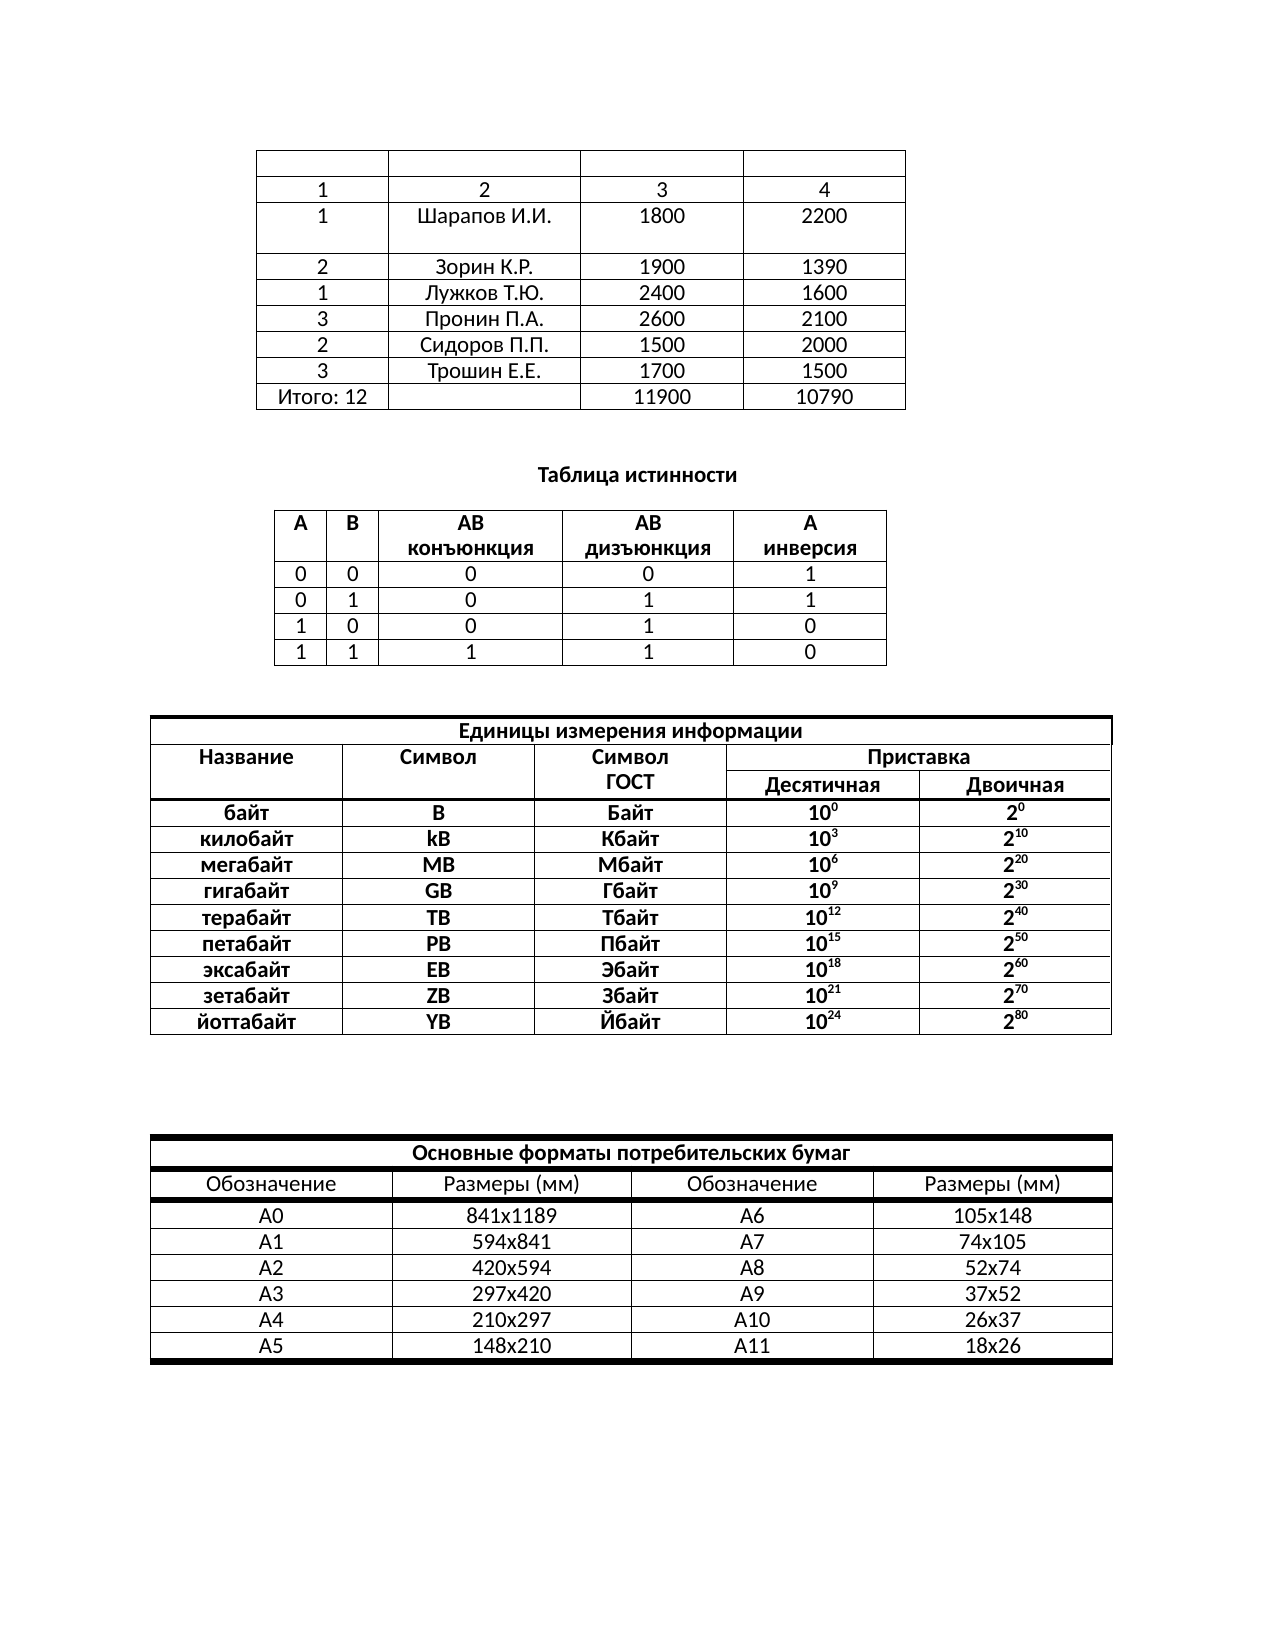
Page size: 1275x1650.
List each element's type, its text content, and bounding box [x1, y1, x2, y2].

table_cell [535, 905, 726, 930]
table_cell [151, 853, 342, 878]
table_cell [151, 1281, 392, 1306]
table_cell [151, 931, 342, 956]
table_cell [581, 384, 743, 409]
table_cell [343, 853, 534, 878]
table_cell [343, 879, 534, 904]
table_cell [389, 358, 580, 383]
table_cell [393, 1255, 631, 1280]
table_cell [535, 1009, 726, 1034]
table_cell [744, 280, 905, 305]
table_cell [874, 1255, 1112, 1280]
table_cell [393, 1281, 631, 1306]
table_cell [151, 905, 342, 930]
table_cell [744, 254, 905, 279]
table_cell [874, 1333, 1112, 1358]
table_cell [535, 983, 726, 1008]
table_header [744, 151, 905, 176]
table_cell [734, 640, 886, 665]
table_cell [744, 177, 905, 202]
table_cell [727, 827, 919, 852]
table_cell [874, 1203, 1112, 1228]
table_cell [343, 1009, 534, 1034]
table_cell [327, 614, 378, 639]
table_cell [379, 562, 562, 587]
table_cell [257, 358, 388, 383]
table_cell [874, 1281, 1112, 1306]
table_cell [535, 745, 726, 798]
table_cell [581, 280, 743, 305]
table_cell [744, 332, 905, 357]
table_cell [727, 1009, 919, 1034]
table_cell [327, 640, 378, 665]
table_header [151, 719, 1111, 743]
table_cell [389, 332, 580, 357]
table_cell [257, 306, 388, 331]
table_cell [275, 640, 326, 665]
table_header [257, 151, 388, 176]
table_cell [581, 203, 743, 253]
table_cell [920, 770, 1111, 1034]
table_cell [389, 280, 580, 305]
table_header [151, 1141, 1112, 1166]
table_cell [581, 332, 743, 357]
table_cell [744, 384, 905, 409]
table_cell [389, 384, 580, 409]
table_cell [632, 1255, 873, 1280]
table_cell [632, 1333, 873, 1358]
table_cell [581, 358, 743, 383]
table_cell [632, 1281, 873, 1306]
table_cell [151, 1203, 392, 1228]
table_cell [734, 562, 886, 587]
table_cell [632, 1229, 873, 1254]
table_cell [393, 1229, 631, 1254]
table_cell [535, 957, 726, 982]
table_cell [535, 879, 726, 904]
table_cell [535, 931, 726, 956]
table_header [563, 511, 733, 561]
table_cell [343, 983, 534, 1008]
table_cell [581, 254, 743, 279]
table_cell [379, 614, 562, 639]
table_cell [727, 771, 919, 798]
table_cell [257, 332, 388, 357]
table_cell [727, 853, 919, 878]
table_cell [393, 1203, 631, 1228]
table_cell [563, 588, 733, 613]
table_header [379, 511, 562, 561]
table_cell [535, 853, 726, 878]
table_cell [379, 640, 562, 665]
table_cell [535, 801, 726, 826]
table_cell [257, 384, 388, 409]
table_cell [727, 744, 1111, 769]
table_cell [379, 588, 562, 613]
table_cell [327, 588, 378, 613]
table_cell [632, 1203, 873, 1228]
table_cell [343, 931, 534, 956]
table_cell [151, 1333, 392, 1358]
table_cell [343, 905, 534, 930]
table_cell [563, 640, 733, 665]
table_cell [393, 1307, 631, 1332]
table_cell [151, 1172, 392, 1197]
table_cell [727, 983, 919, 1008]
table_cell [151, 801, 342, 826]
text Таблица истинности [150, 460, 1125, 489]
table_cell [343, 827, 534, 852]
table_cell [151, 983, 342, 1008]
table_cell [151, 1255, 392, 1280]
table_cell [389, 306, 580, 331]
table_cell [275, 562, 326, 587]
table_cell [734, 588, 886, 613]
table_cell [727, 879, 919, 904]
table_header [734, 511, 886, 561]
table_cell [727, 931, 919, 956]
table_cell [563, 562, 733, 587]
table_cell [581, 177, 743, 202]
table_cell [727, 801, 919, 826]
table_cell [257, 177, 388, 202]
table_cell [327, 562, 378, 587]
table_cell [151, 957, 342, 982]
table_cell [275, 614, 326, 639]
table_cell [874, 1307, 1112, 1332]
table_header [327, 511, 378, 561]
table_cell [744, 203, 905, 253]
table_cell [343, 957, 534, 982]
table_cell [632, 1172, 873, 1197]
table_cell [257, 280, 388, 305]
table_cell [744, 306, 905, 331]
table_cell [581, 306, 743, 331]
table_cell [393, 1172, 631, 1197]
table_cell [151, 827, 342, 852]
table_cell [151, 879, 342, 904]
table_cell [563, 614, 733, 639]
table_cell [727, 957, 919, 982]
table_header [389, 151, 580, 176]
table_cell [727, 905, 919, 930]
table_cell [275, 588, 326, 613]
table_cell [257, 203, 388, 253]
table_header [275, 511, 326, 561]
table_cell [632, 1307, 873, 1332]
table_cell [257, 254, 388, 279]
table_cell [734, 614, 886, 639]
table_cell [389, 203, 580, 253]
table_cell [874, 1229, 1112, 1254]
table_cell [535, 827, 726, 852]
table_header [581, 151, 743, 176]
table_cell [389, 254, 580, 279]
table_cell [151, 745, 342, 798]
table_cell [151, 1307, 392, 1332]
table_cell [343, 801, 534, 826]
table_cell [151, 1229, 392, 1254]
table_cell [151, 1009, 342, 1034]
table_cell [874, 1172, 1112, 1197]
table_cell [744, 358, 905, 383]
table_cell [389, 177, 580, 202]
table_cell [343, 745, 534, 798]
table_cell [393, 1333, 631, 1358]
